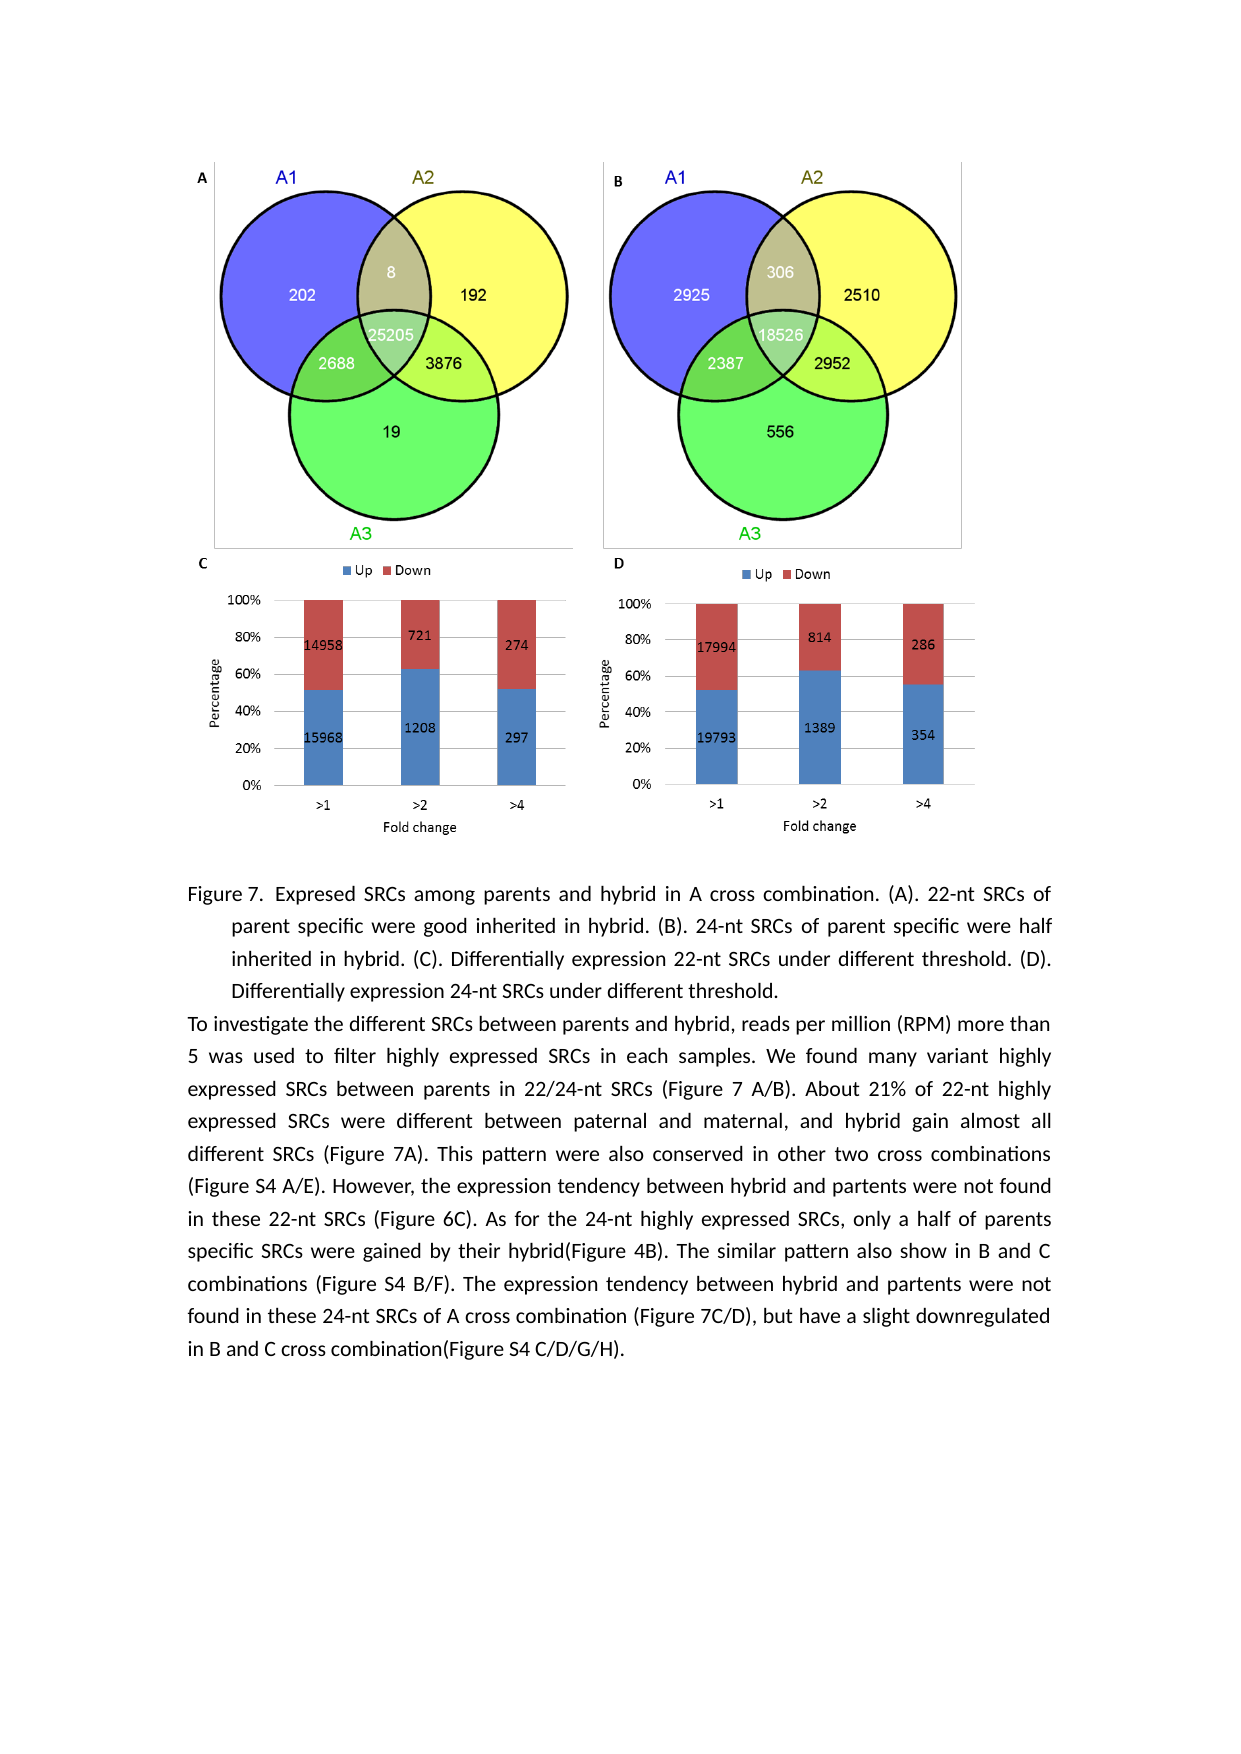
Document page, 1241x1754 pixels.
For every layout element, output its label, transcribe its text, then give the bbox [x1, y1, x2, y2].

picture [187, 162, 990, 853]
text To investigate the different SRCs between parents and hybrid, reads per million (RPM) more than 5 was used to filter highly expressed SRCs in each samples. We found many variant highly expressed SRCs between parents in 22/24-nt SRCs (Figure 7 A/B). About 21% of 22-nt highly expressed SRCs were different between paternal and maternal, and hybrid gain almost all different SRCs (Figure 7A). This pattern were also conserved in other two cross combinations (Figure S4 A/E). However, the expression tendency between hybrid and partents were not found in these 22-nt SRCs (Figure 6C). As for the 24-nt highly expressed SRCs, only a half of parents specific SRCs were gained by their hybrid(Figure 4B). The similar pattern also show in B and C combinations (Figure S4 B/F). The expression tendency between hybrid and partents were not found in these 24-nt SRCs of A cross combination (Figure 7C/D), but have a slight downregulated in B and C cross combination(Figure S4 C/D/G/H). [187, 1007, 1053, 1364]
list Expresed SRCs among parents and hybrid in A cross combination. (A). 22-nt SRCs of parent specific were good inherited in hybrid. (B). 24-nt SRCs of parent specific were half inherited in hybrid. (C). Differentially expression 22-nt SRCs under different threshold. (D). Differentially expression 24-nt SRCs under different threshold. [187, 877, 1053, 1007]
